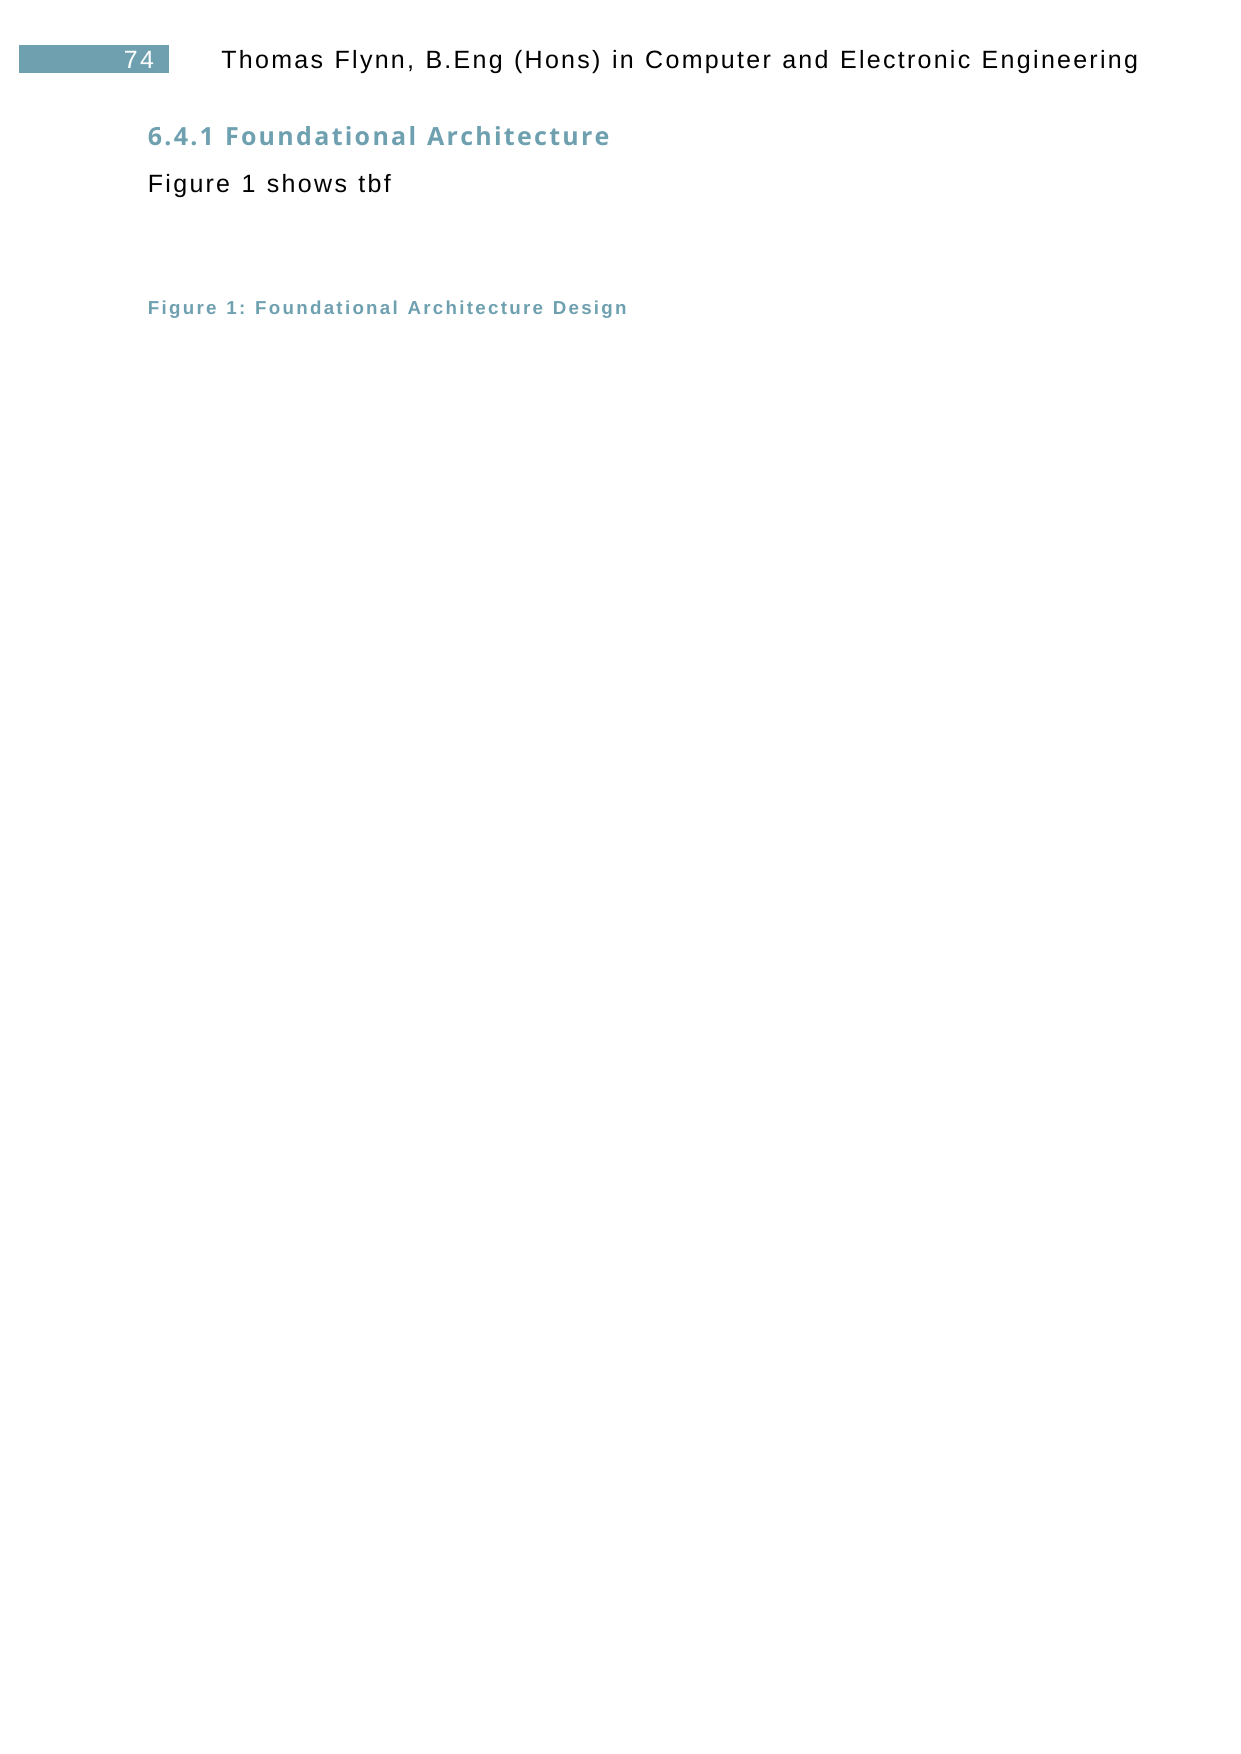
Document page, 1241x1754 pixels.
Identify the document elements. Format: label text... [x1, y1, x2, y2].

text Figure 1 shows tbf [148, 169, 1122, 198]
subtitle 6.4.1 Foundational Architecture [148, 118, 1122, 152]
